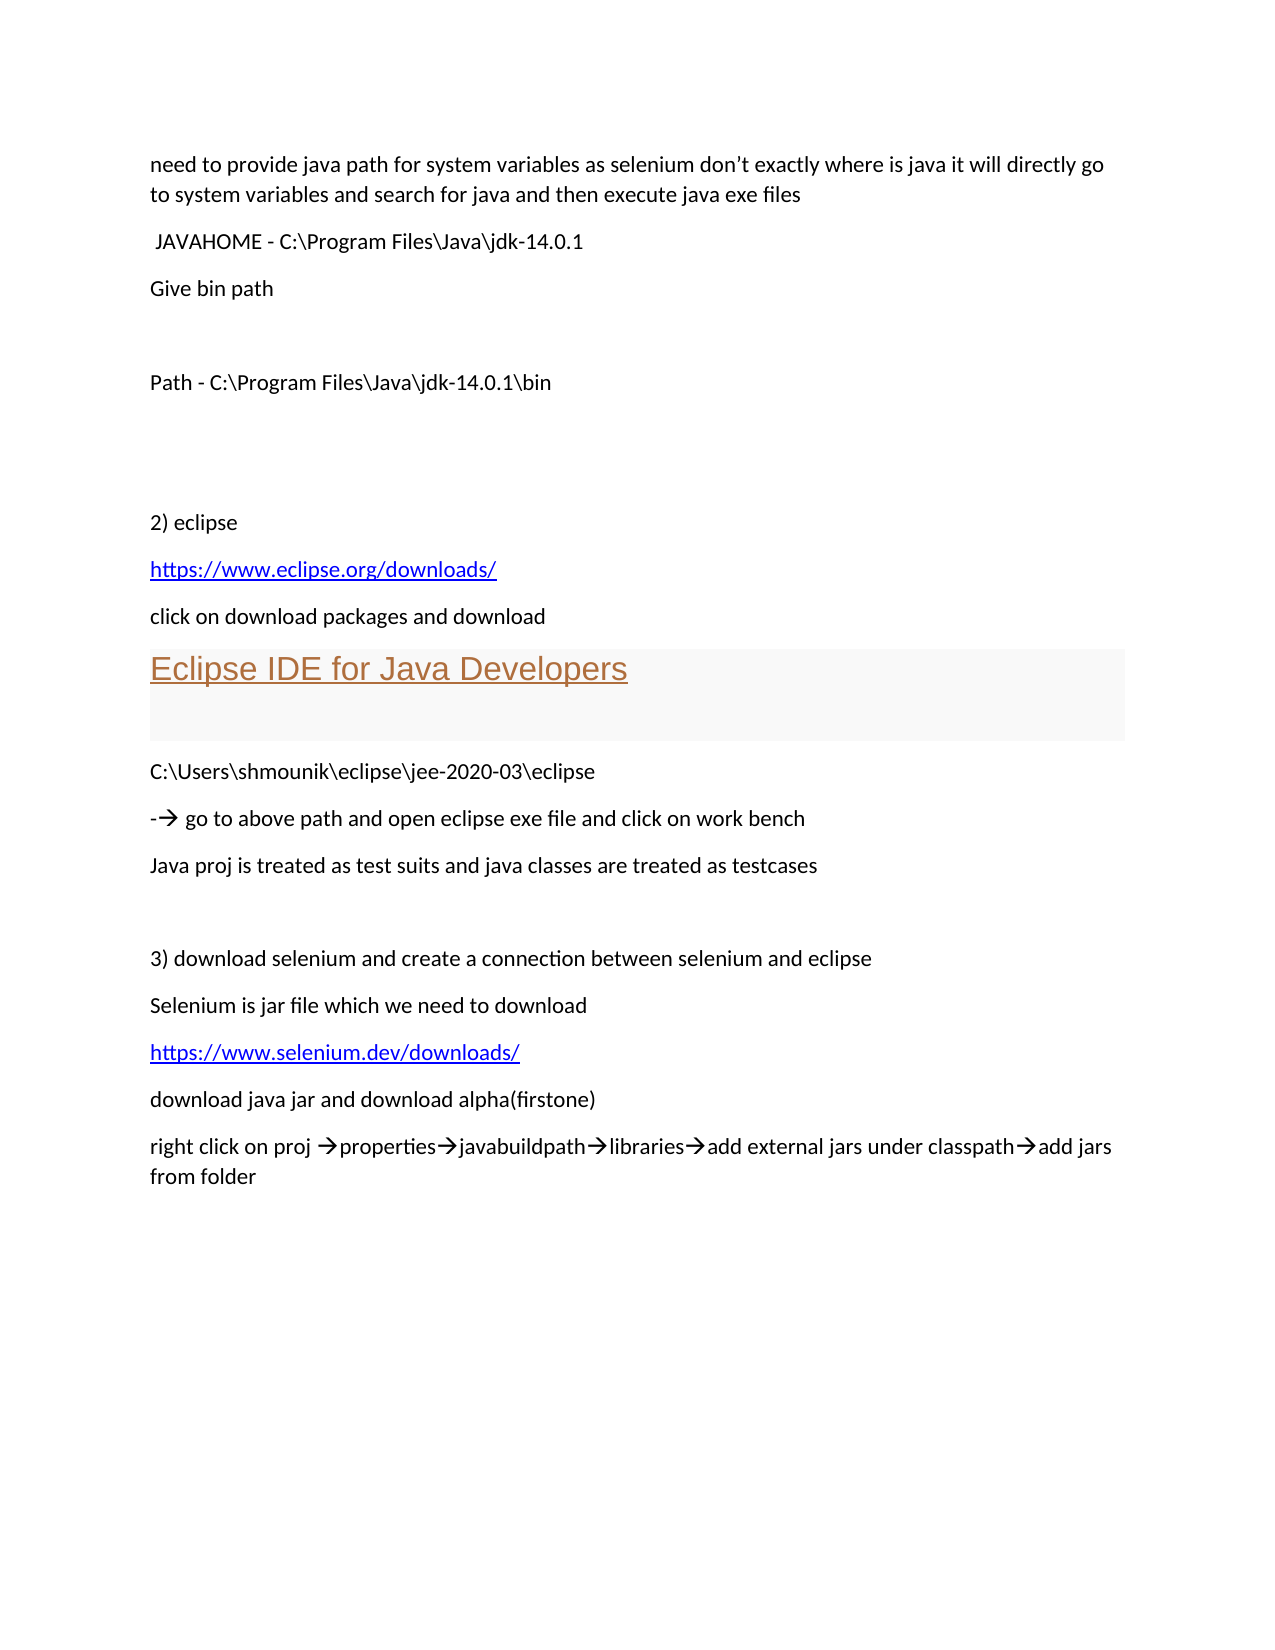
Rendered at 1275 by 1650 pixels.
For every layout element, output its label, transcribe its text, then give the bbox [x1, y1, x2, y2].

text JAVAHOME - C:\Program Files\Java\jdk-14.0.1 [150, 227, 1125, 255]
text click on download packages and download [150, 602, 1125, 630]
text C:\Users\shmounik\eclipse\jee-2020-03\eclipse [150, 757, 1125, 785]
text Path - C:\Program Files\Java\jdk-14.0.1\bin [150, 368, 1125, 396]
subtitle Eclipse IDE for Java Developers [150, 649, 1125, 687]
text - go to above path and open eclipse exe file and click on work bench [150, 804, 1125, 832]
text 3) download selenium and create a connection between selenium and eclipse [150, 944, 1125, 973]
text 2) eclipse [150, 508, 1125, 536]
text https://www.eclipse.org/downloads/ [150, 555, 1125, 583]
text right click on proj propertiesjavabuildpathlibrariesadd external jars under classpathadd jars from folder [150, 1132, 1125, 1190]
text download java jar and download alpha(firstone) [150, 1085, 1125, 1113]
text Selenium is jar file which we need to download [150, 991, 1125, 1019]
text https://www.selenium.dev/downloads/ [150, 1038, 1125, 1066]
text need to provide java path for system variables as selenium don’t exactly where is java it will directly go to system variables and search for java and then execute java exe files [150, 150, 1125, 208]
text Java proj is treated as test suits and java classes are treated as testcases [150, 851, 1125, 879]
text Give bin path [150, 274, 1125, 302]
